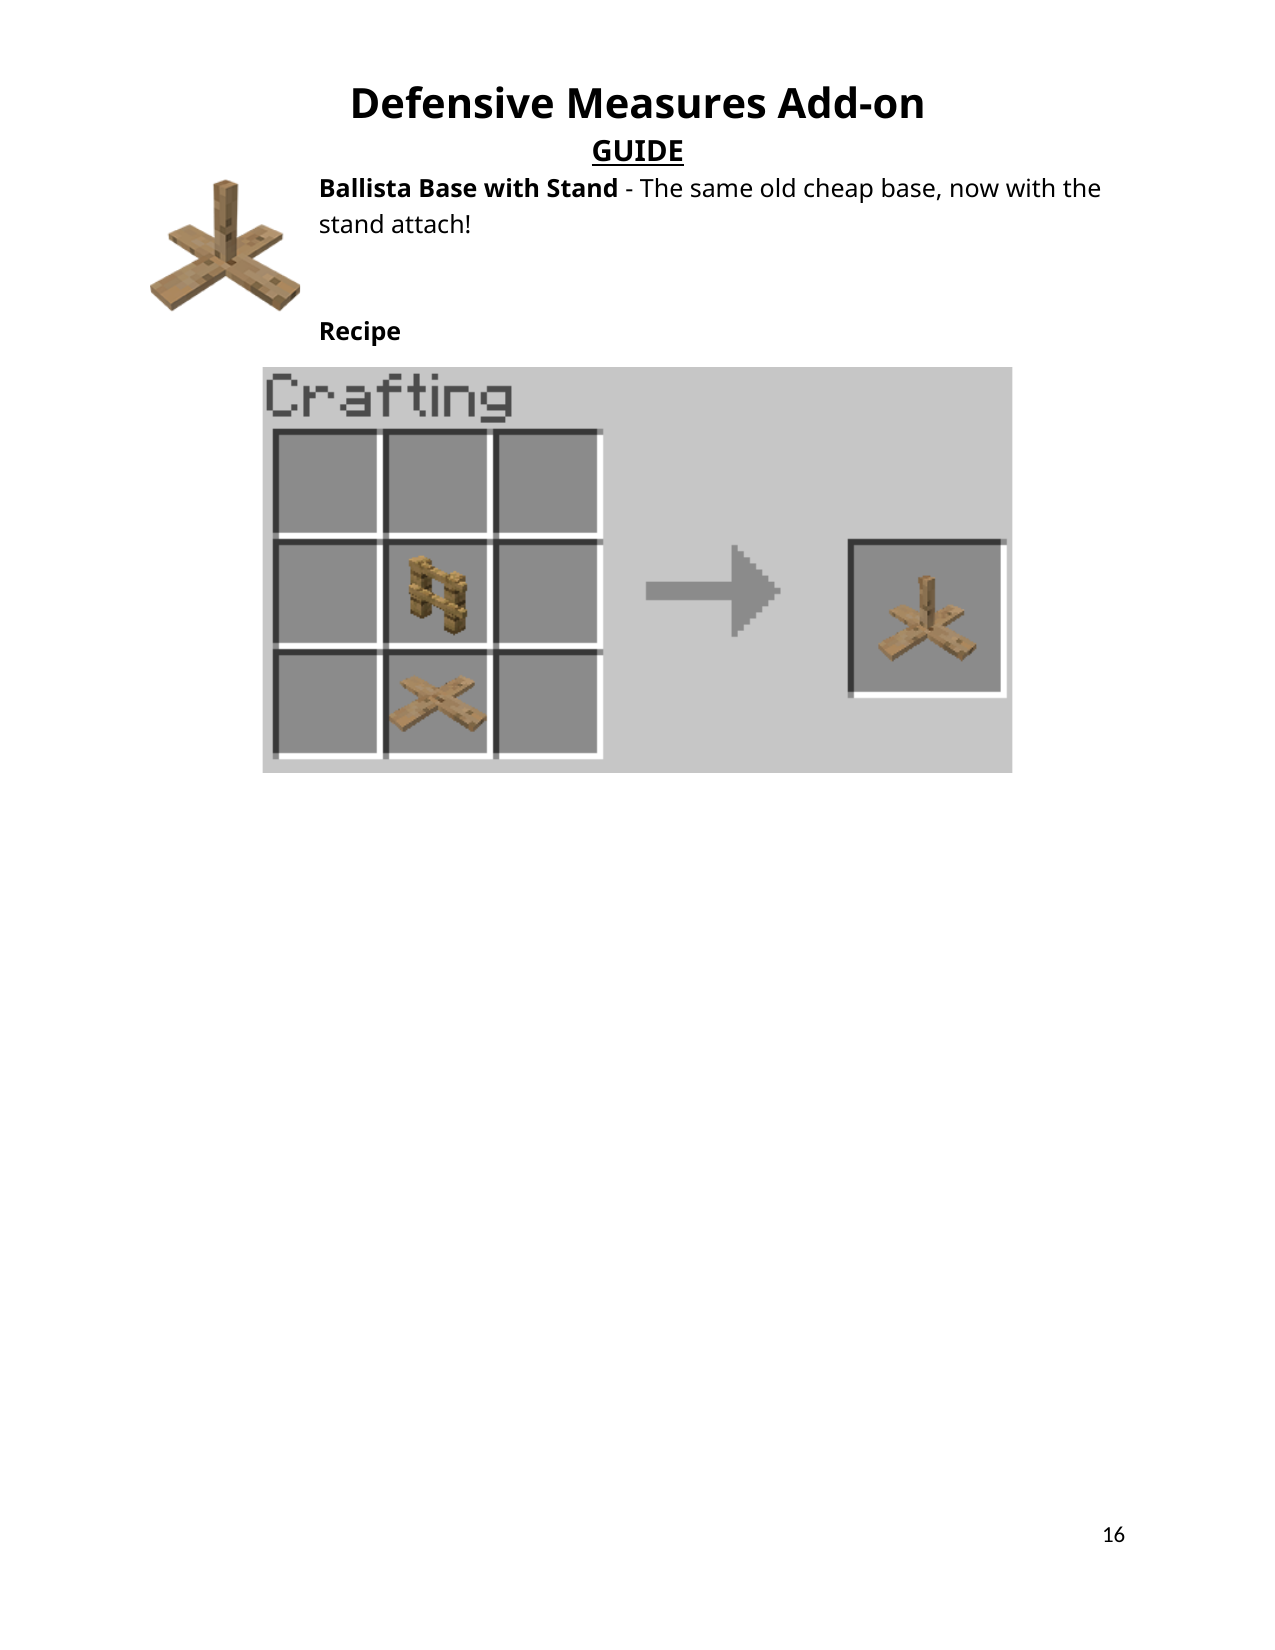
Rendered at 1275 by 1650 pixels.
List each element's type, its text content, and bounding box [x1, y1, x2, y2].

text Ballista Base with Stand - The same old cheap base, now with the stand attach! [300, 170, 1125, 241]
picture [150, 170, 300, 321]
picture [262, 367, 1013, 773]
text Recipe [150, 314, 1125, 348]
